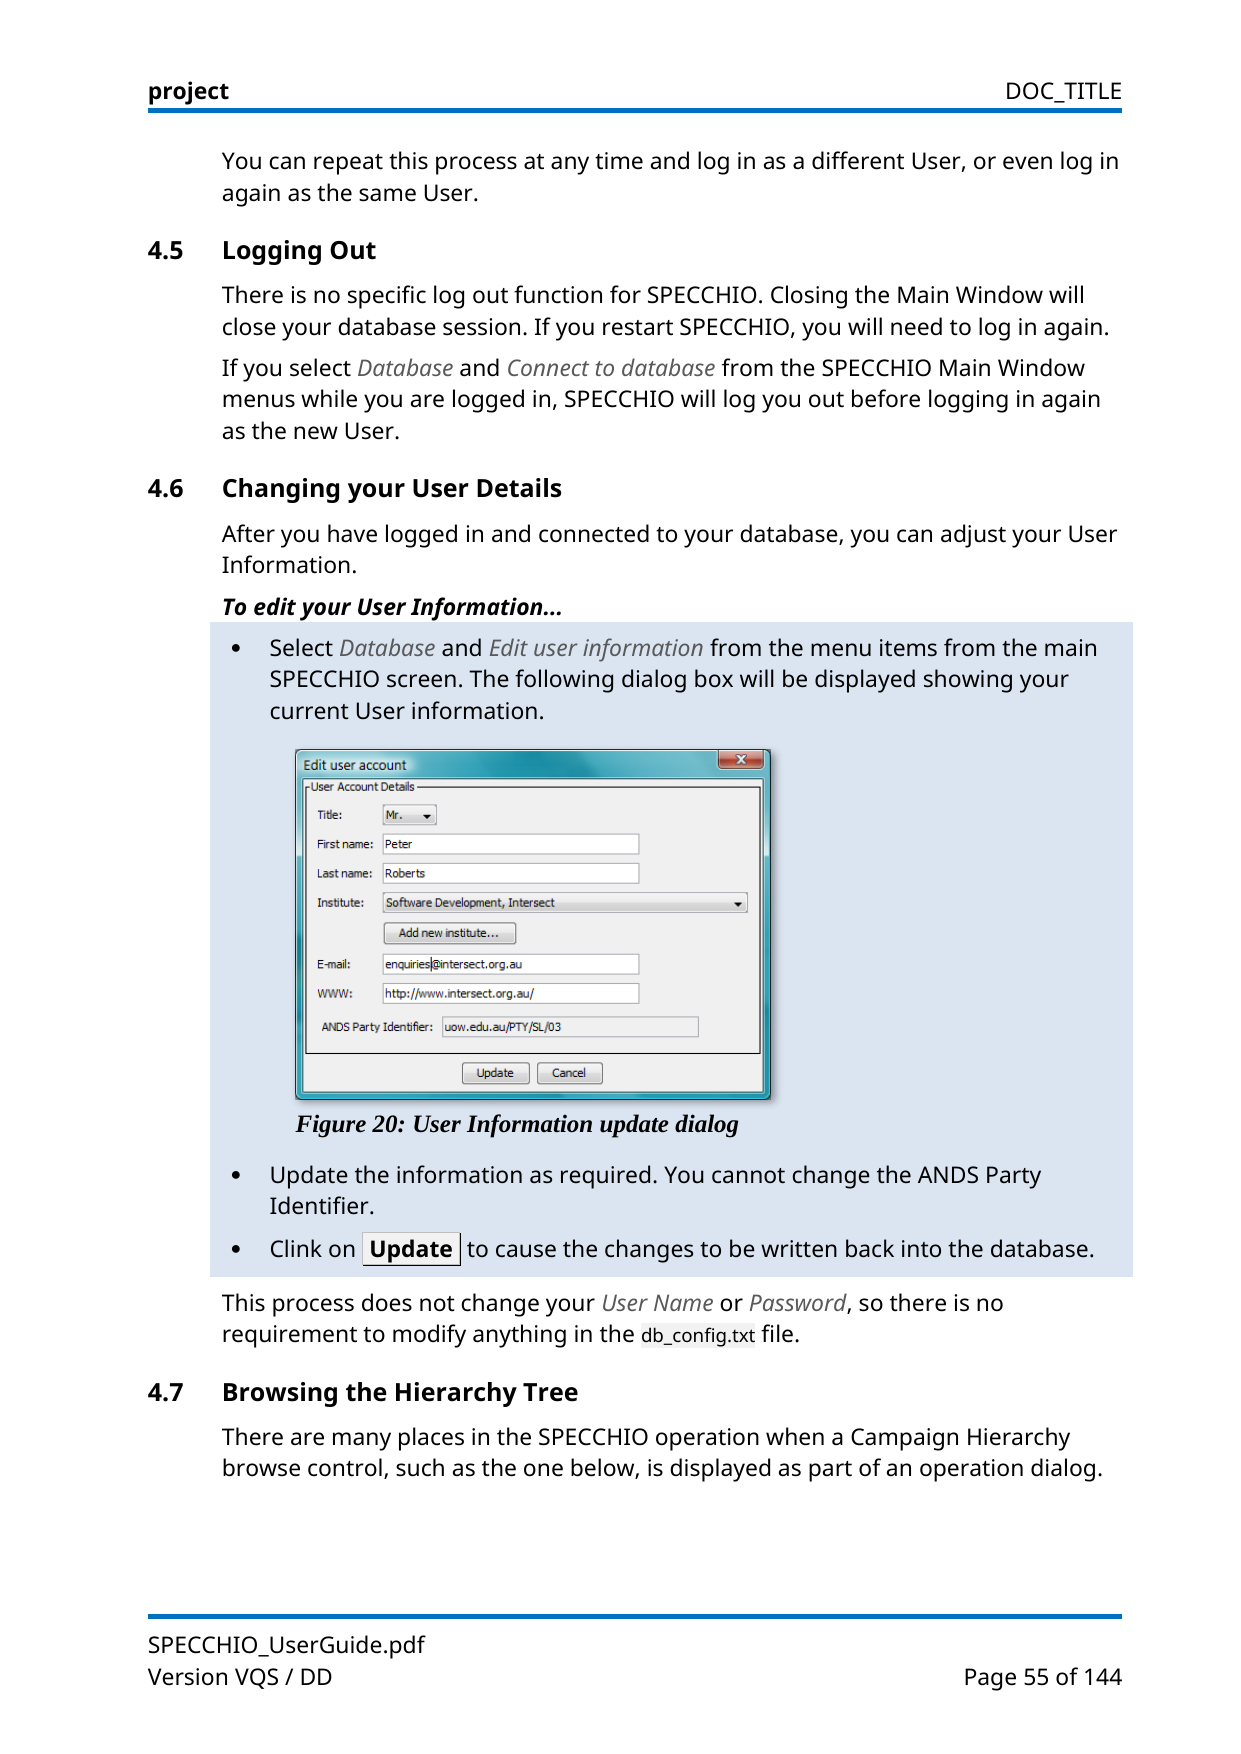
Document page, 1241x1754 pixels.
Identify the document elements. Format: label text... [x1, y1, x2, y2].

text If you select Database and Connect to database from the SPECCHIO Main Window menus while you are logged in, SPECCHIO will log you out before logging in again as the new User. [222, 352, 1122, 446]
picture [295, 749, 771, 1100]
text You can repeat this process at any time and log in as a different User, or even log in again as the same User. [222, 145, 1122, 208]
text There is no specific log out function for SPECCHIO. Closing the Main Window will close your database session. If you restart SPECCHIO, you will need to log in again. [222, 279, 1122, 342]
subtitle Changing your User Details [148, 471, 1122, 505]
text After you have logged in and connected to your database, you can adjust your User Information. [222, 517, 1122, 580]
text This process does not change your User Name or Password, so there is no requirement to modify anything in the db_config.txt file. [222, 1287, 1122, 1349]
subtitle Logging Out [148, 233, 1122, 267]
subtitle To edit your User Information... [222, 590, 1122, 622]
subtitle Browsing the Hierarchy Tree [148, 1374, 1122, 1409]
text There are many places in the SPECCHIO operation when a Campaign Hierarchy browse control, such as the one below, is displayed as part of an operation dialog. [222, 1421, 1122, 1484]
table_header Select Database and Edit user information from the menu items from the main SPECCHIO screen. The following dialog box will be displayed showing your current User information. Figure : User Information update dialog Update the information as required. You cannot change the ANDS Party Identifier. Clink on Update to cause the changes to be written back into the database. [210, 622, 1133, 1277]
